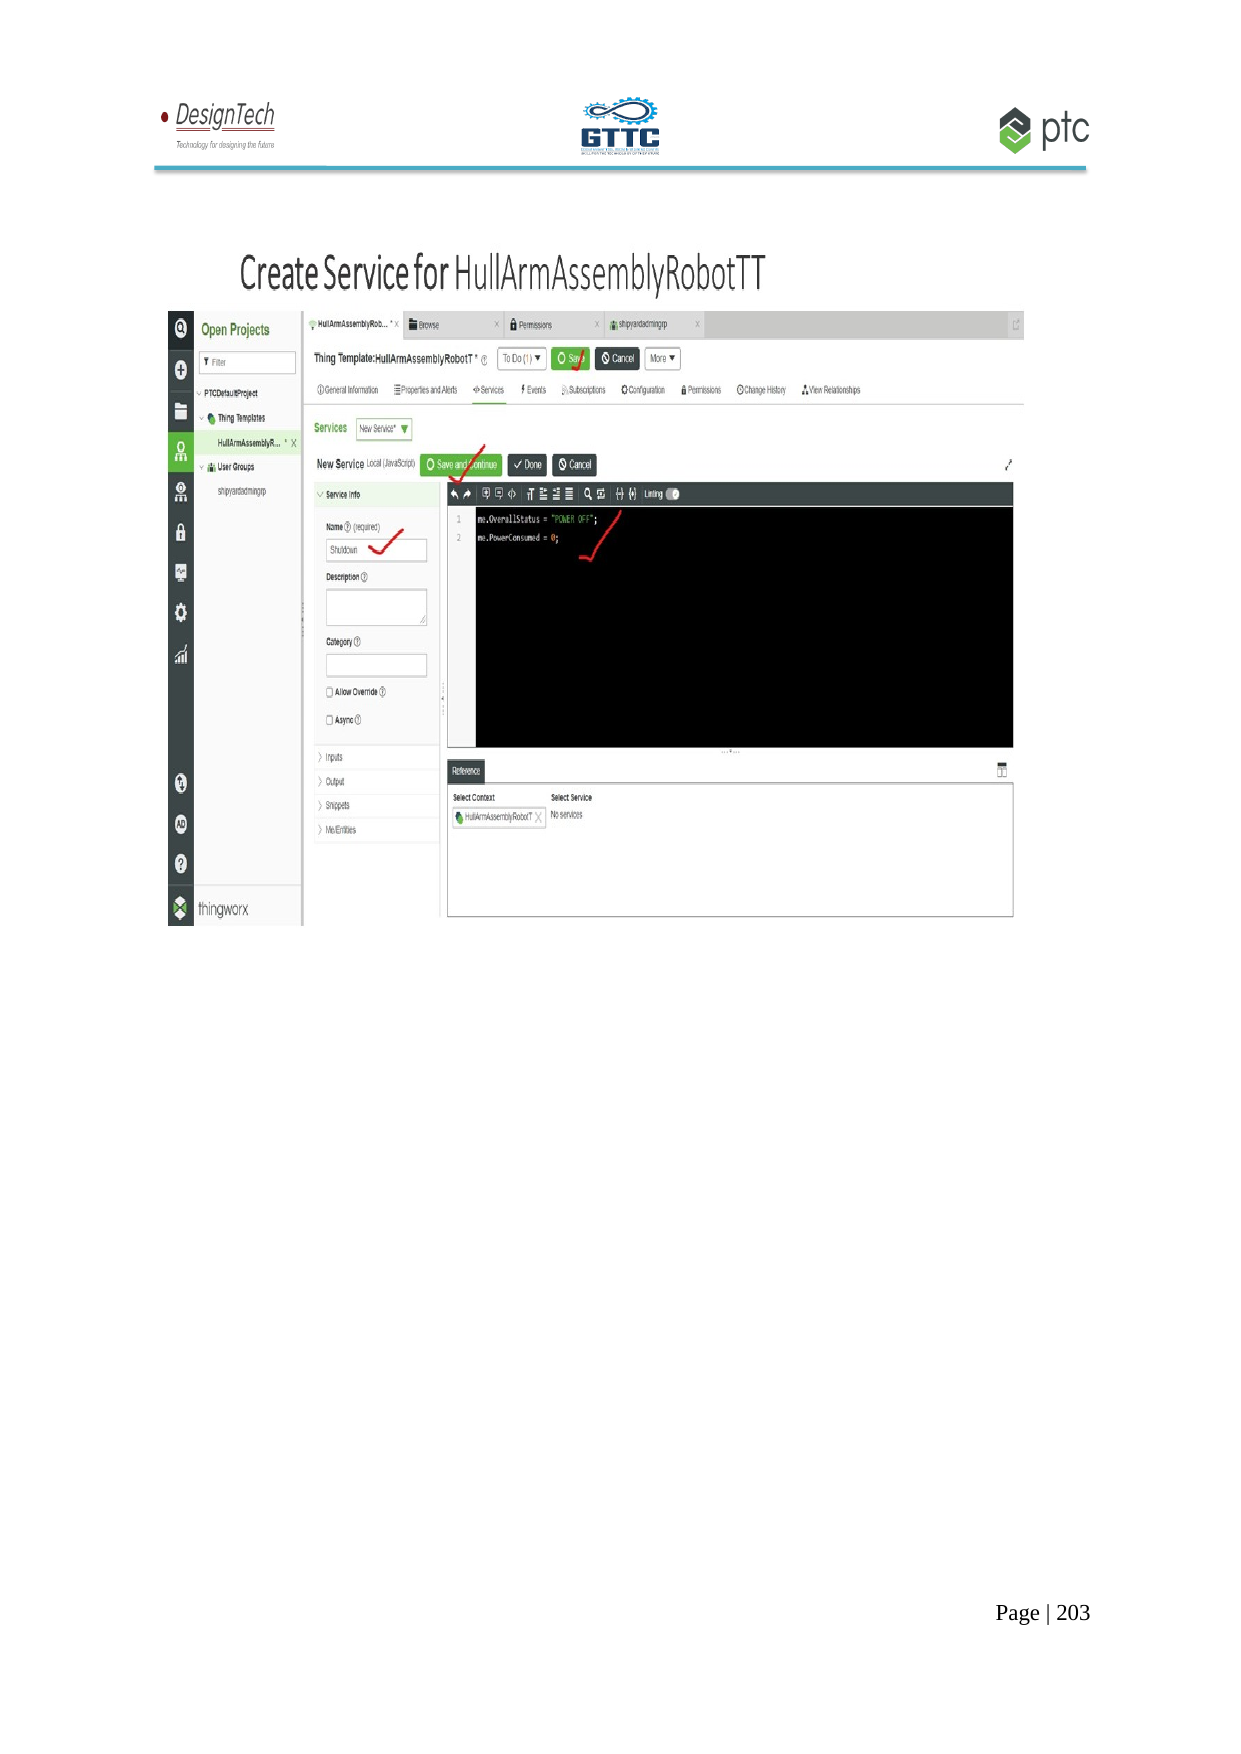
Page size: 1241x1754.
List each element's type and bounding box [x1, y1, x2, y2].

picture [150, 86, 1091, 177]
picture [150, 241, 1040, 945]
